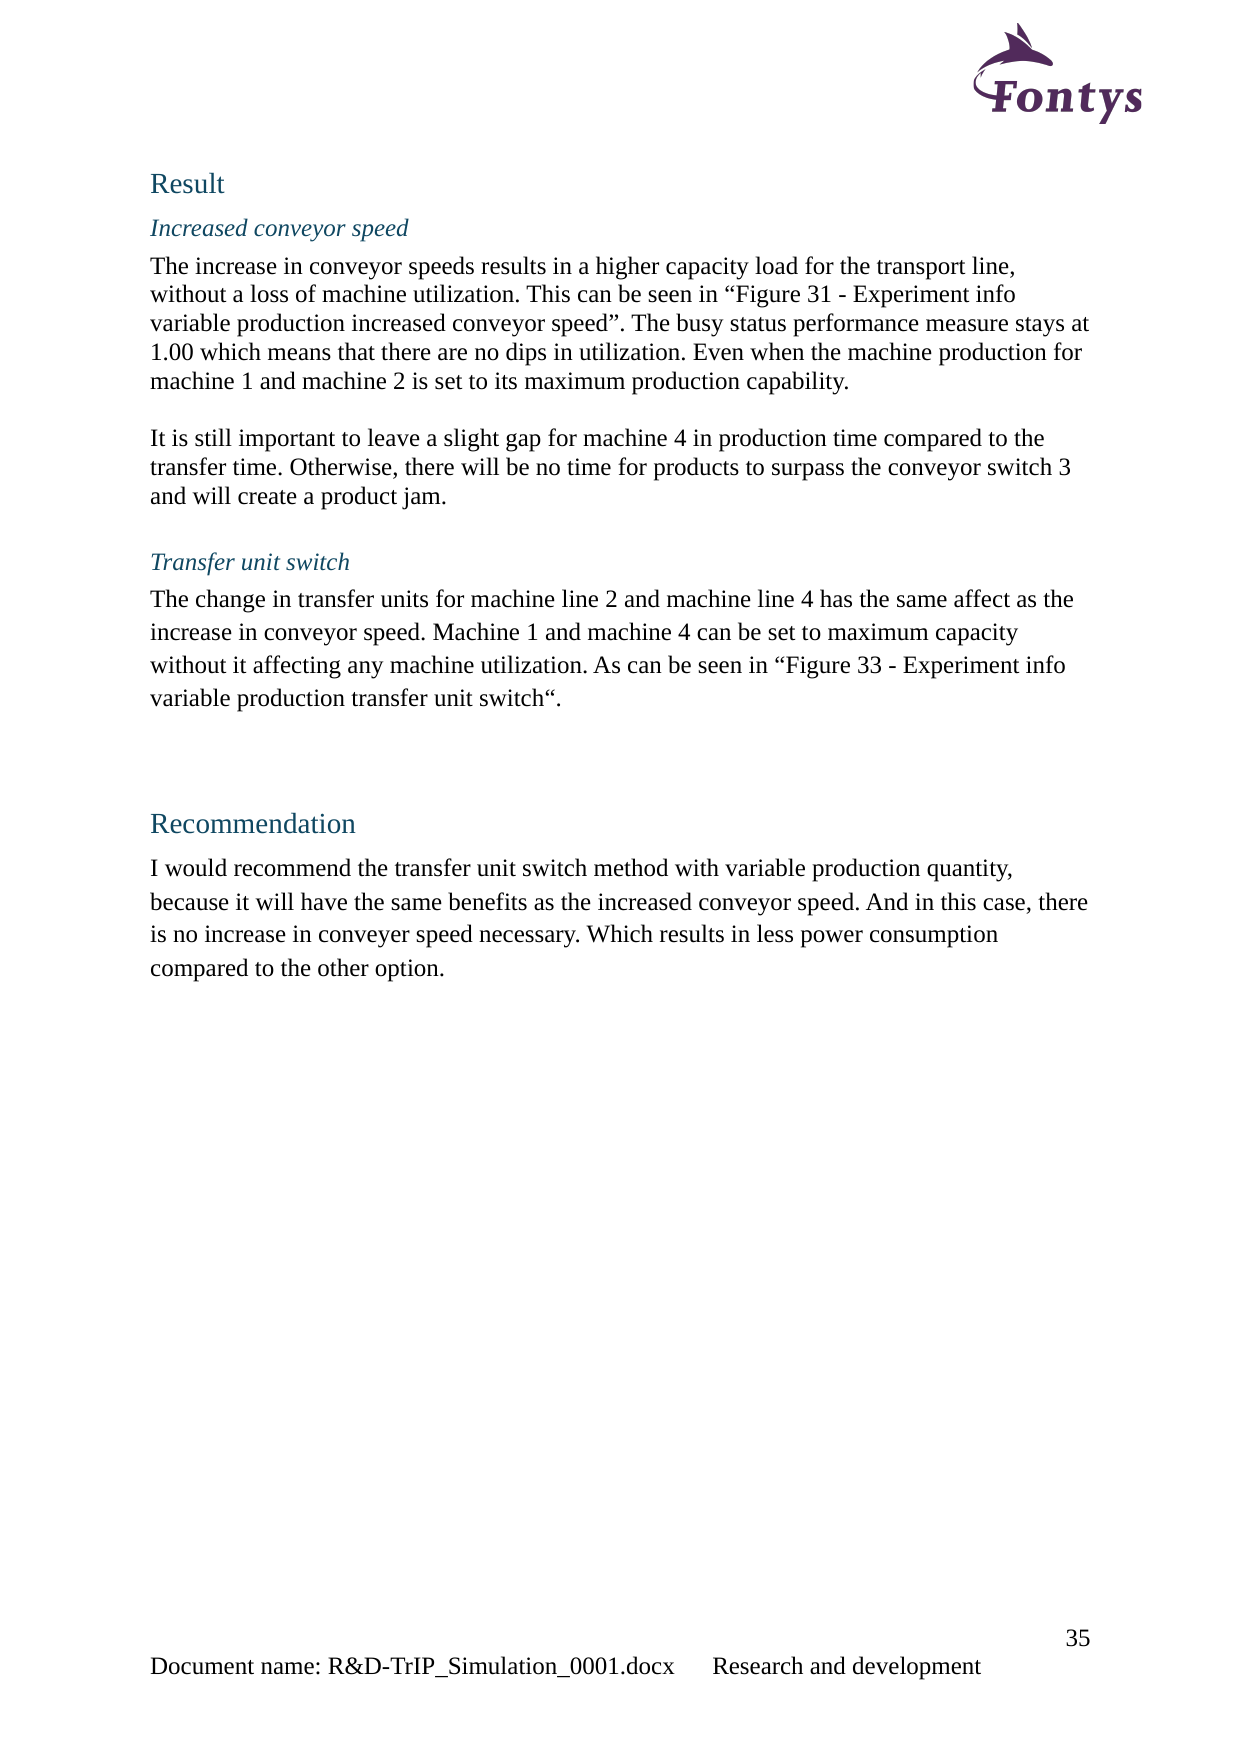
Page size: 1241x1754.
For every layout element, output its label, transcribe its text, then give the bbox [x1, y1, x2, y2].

text The increase in conveyor speeds results in a higher capacity load for the transport line, without a loss of machine utilization. This can be seen in “Figure 31 - Experiment info variable production increased conveyor speed”. The busy status performance measure stays at 1.00 which means that there are no dips in utilization. Even when the machine production for machine 1 and machine 2 is set to its maximum production capability. [150, 251, 1090, 394]
text I would recommend the transfer unit switch method with variable production quantity, because it will have the same benefits as the increased conveyor speed. And in this case, there is no increase in conveyer speed necessary. Which results in less power consumption compared to the other option. [150, 853, 1090, 981]
subtitle Transfer unit switch [150, 547, 1090, 575]
subtitle Increased conveyor speed [150, 213, 1090, 242]
text It is still important to leave a slight gap for machine 4 in production time compared to the transfer time. Otherwise, there will be no time for products to surpass the conveyor switch 3 and will create a product jam. [150, 423, 1090, 509]
picture [973, 23, 1142, 124]
subtitle Result [150, 167, 1090, 200]
subtitle Recommendation [150, 807, 1090, 840]
text The change in transfer units for machine line 2 and machine line 4 has the same affect as the increase in conveyor speed. Machine 1 and machine 4 can be set to maximum capacity without it affecting any machine utilization. As can be seen in “Figure 33 - Experiment info variable production transfer unit switch“. [150, 584, 1090, 712]
